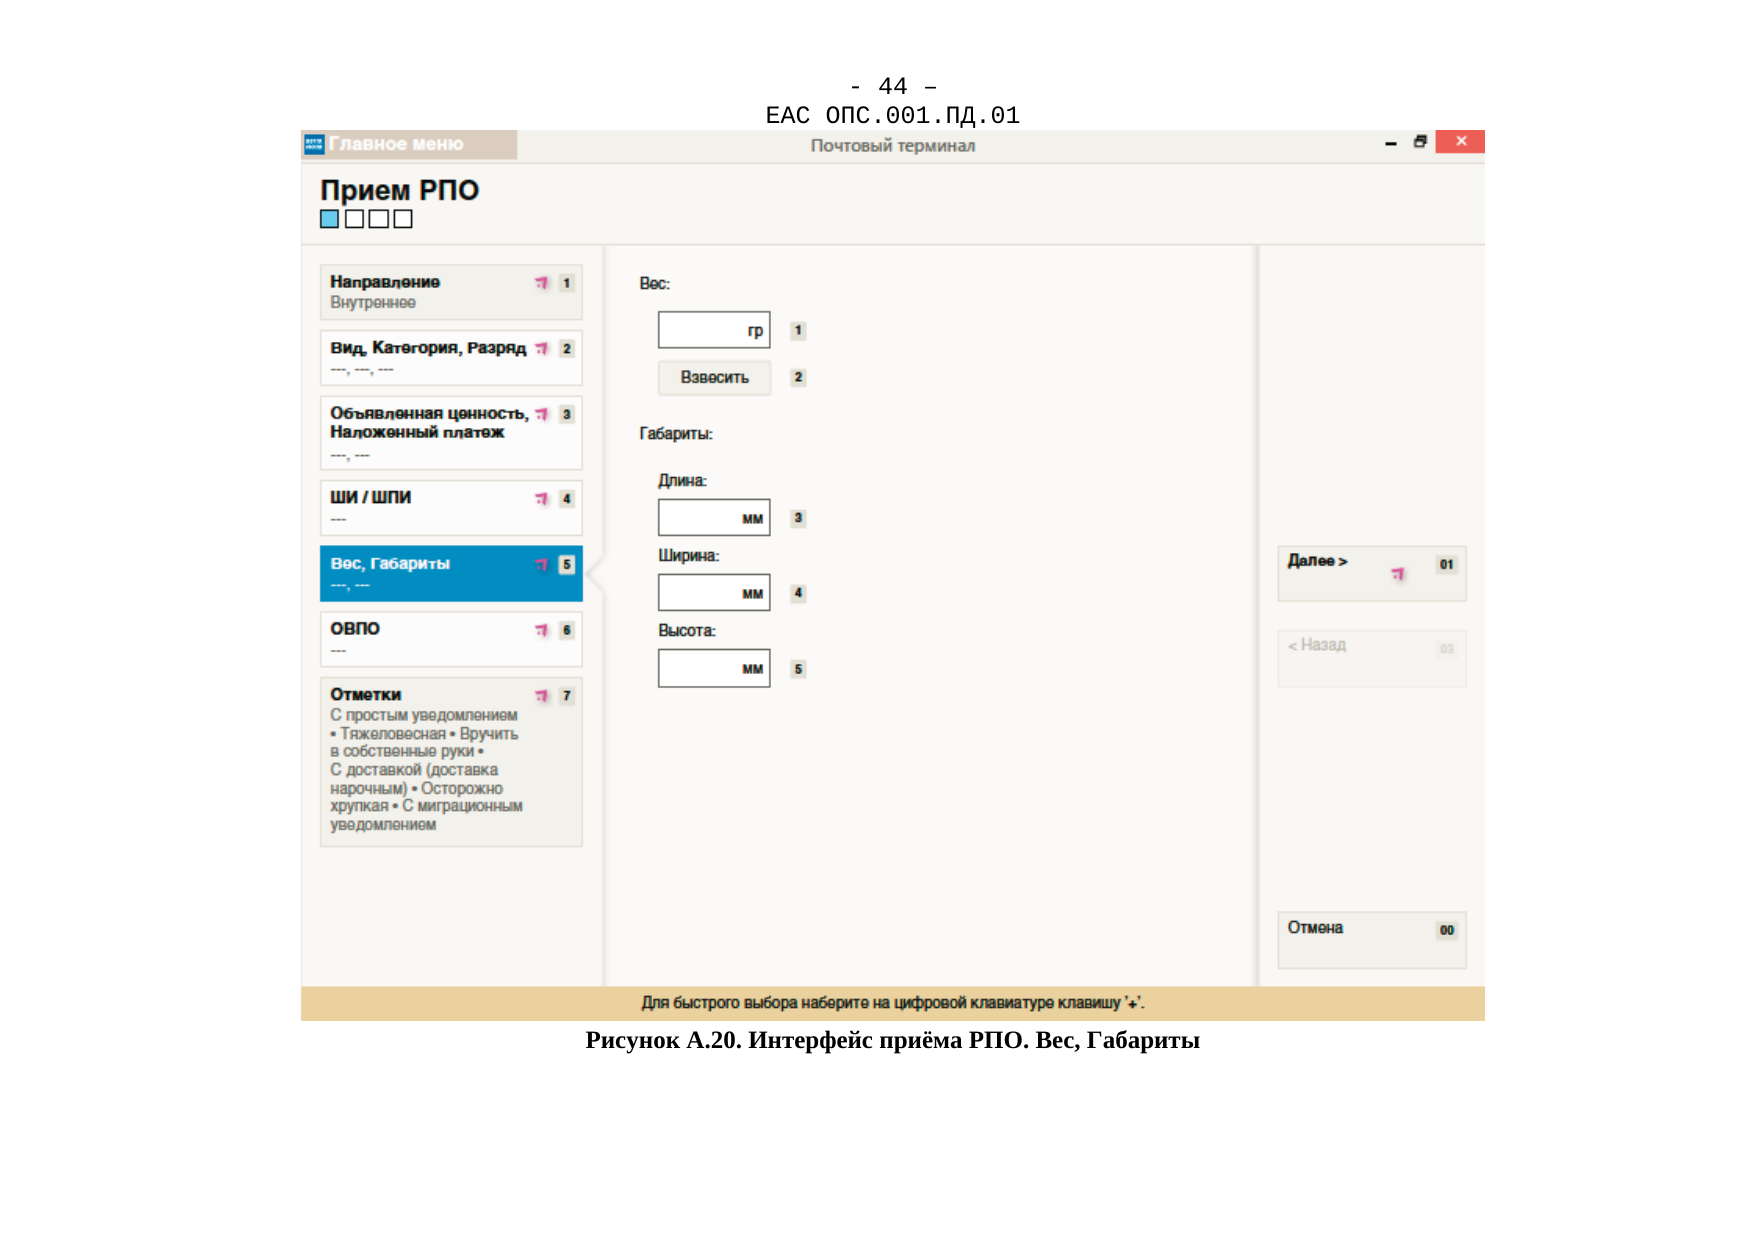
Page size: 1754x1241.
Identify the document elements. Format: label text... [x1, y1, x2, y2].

picture [300, 130, 1485, 1021]
text Рисунок А.20. Интерфейс приёма РПО. Вес, Габариты [150, 1025, 1636, 1054]
